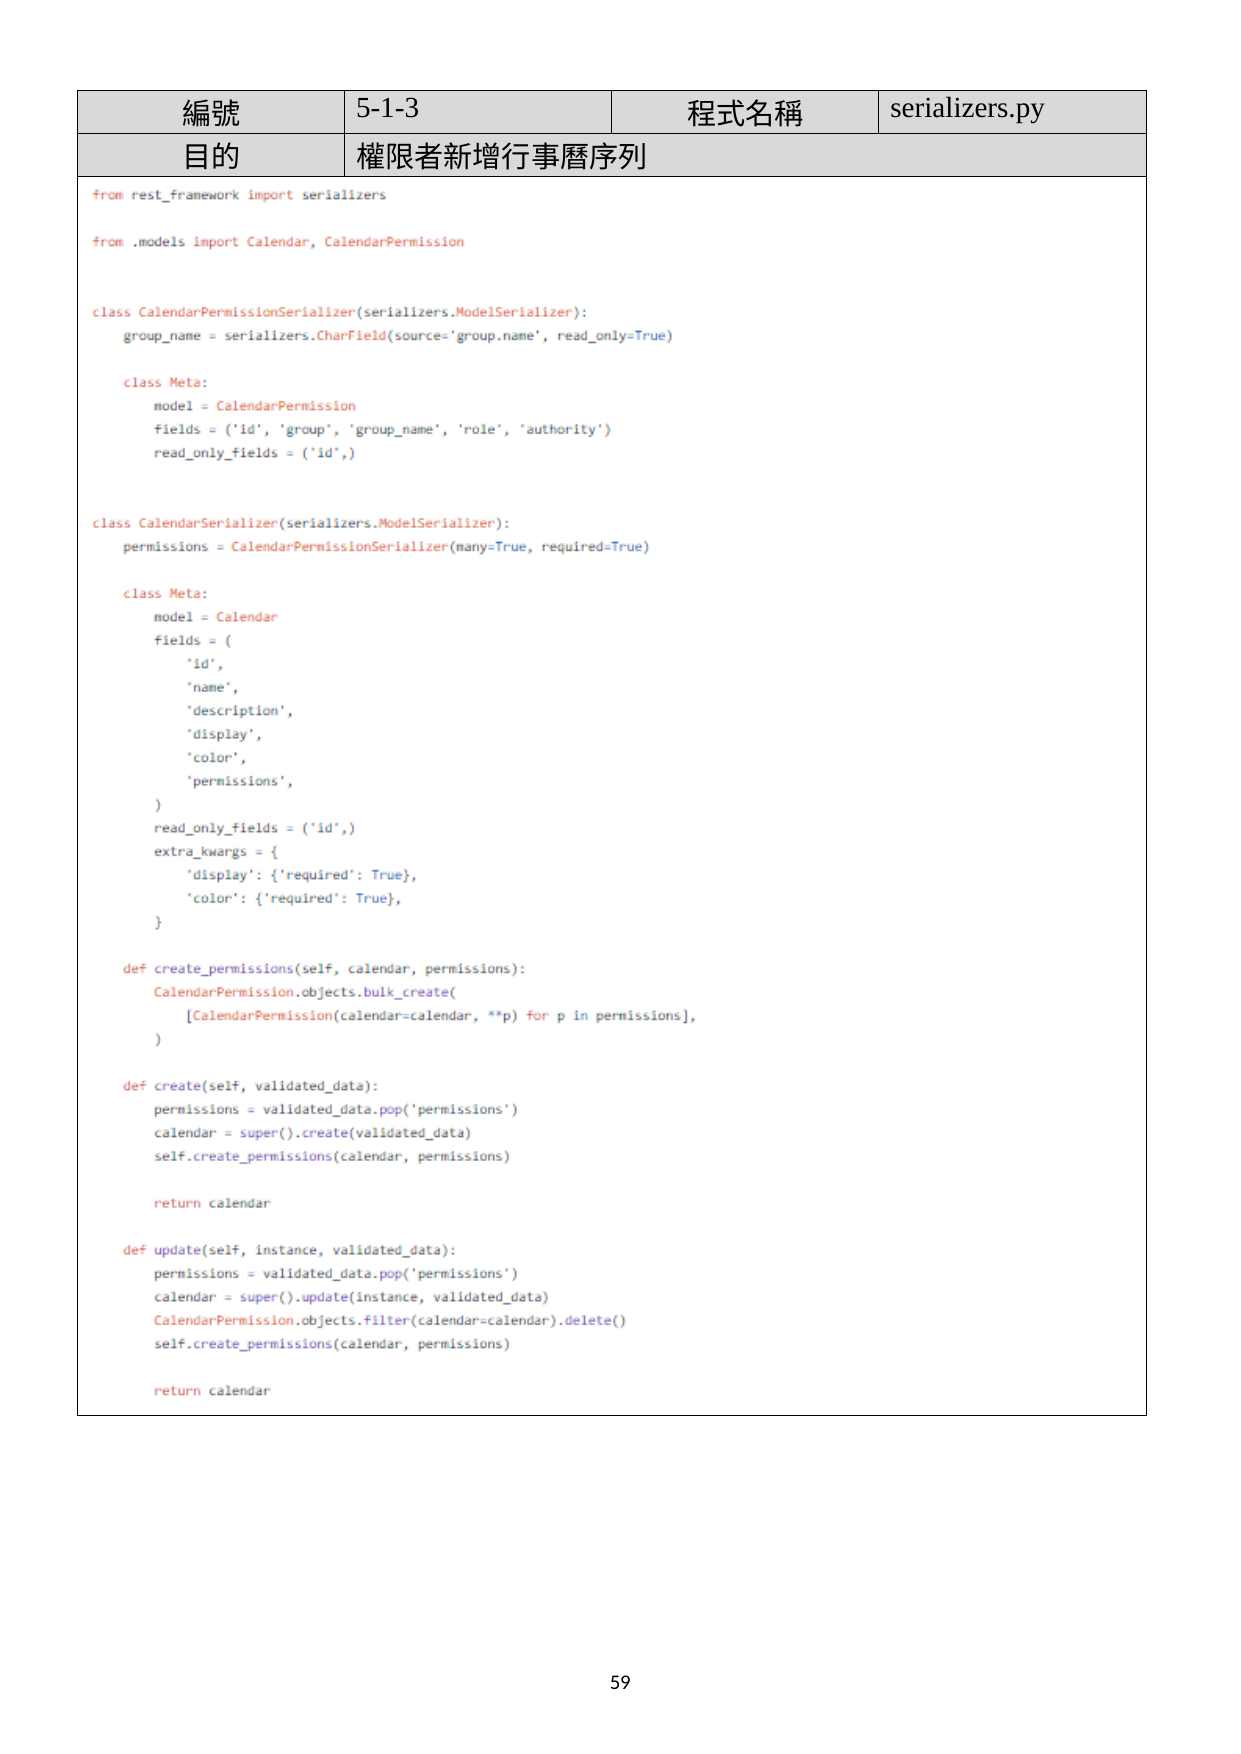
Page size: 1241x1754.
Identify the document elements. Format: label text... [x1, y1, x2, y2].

table_header 5-1-3 [345, 91, 611, 133]
table_header 編號 [78, 91, 344, 133]
table_header serializers.py [879, 91, 1146, 133]
picture [88, 184, 706, 1408]
table_cell 權限者新增行事曆序列 [345, 134, 1146, 176]
table_cell 目的 [78, 134, 344, 176]
table_header 程式名稱 [612, 91, 878, 133]
table_cell [78, 177, 1146, 1415]
